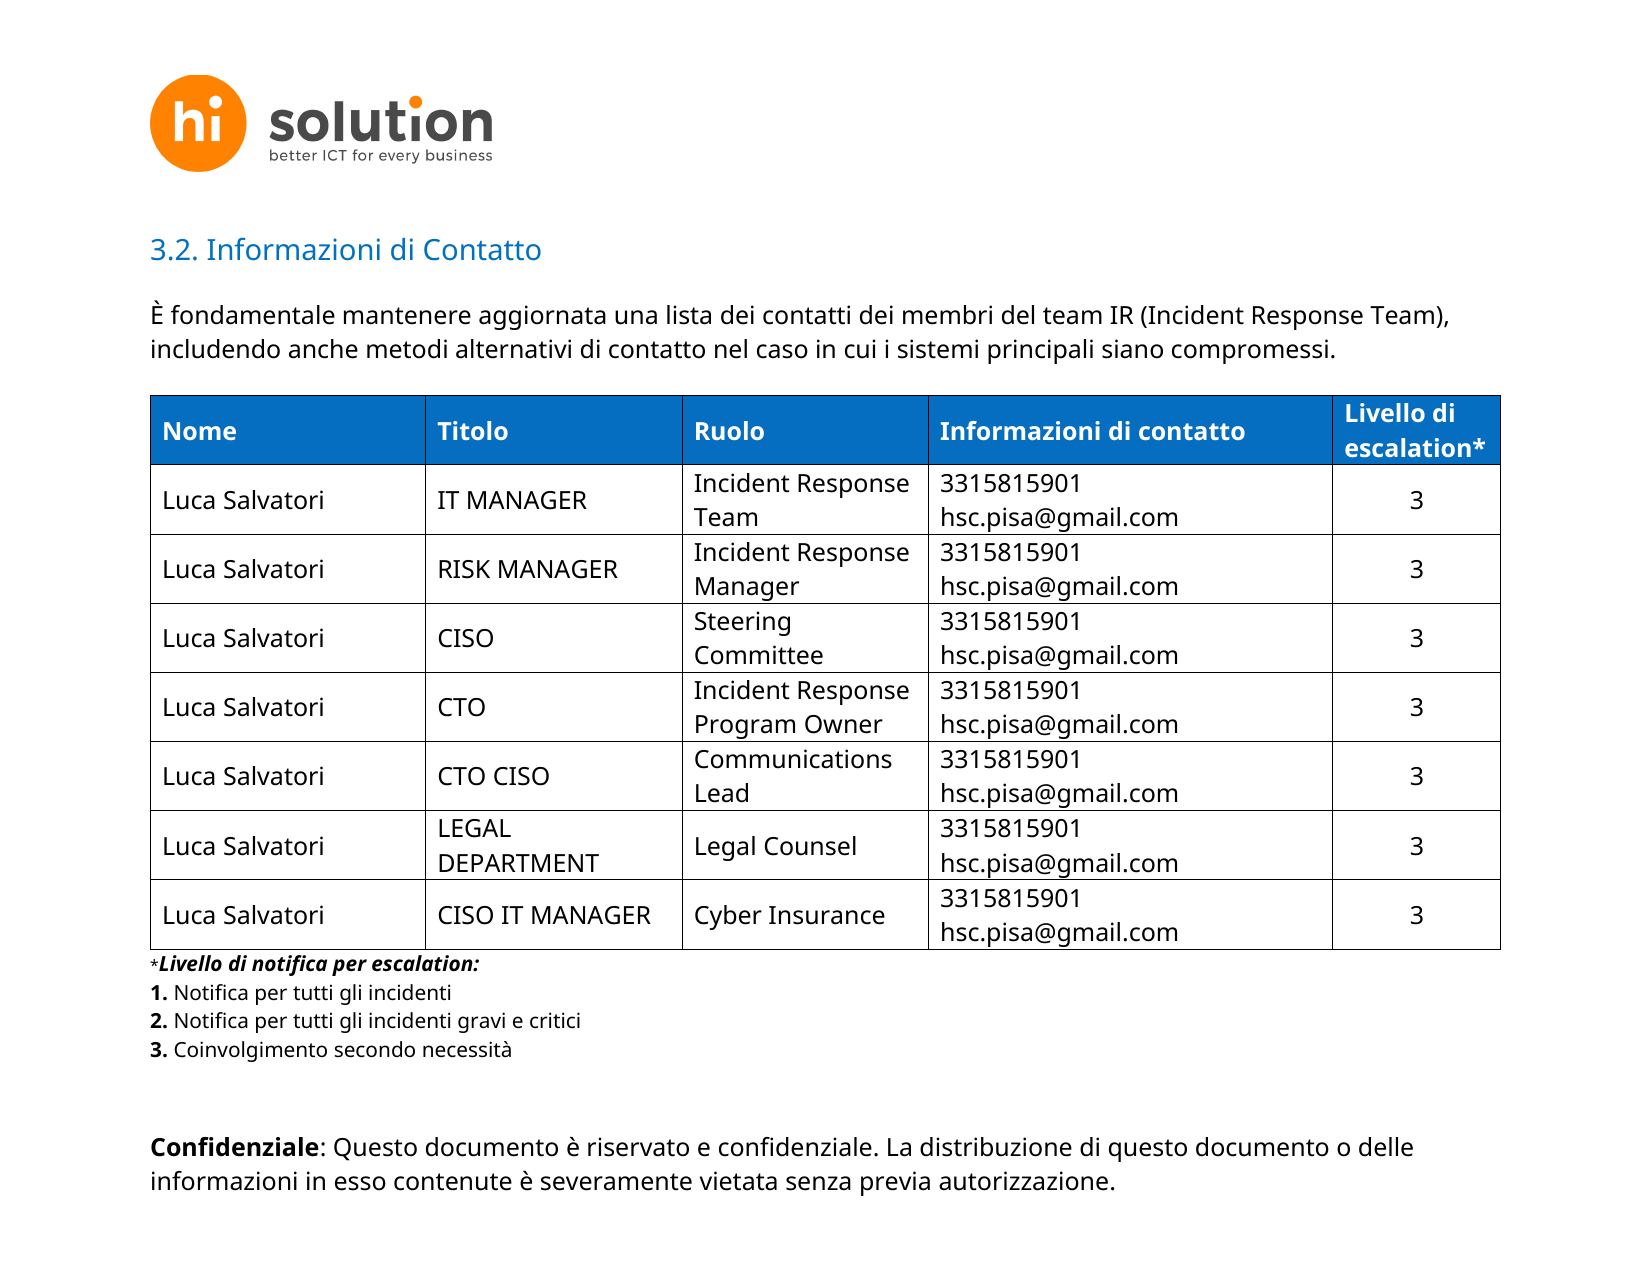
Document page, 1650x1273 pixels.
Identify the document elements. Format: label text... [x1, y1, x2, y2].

table_cell Legal Counsel [683, 811, 928, 879]
table_cell 3315815901 hsc.pisa@gmail.com [929, 742, 1332, 810]
table_header Nome [151, 396, 425, 464]
table_cell 3 [1333, 880, 1500, 948]
table_header Titolo [426, 396, 682, 464]
table_cell Cyber Insurance [683, 880, 928, 948]
table_cell IT MANAGER [426, 465, 682, 533]
table_header Informazioni di contatto [929, 396, 1332, 464]
table_cell Luca Salvatori [151, 535, 425, 603]
table_cell Luca Salvatori [151, 465, 425, 533]
table_cell Luca Salvatori [151, 811, 425, 879]
table_cell 3 [1333, 535, 1500, 603]
table_cell LEGAL DEPARTMENT [426, 811, 682, 879]
table_cell 3 [1333, 604, 1500, 672]
table_cell 3315815901 hsc.pisa@gmail.com [929, 673, 1332, 741]
subtitle 3.2. Informazioni di Contatto [150, 229, 1500, 269]
table_cell 3315815901 hsc.pisa@gmail.com [929, 465, 1332, 533]
table_cell 3315815901 hsc.pisa@gmail.com [929, 811, 1332, 879]
table_cell Luca Salvatori [151, 673, 425, 741]
table_cell RISK MANAGER [426, 535, 682, 603]
table_header Ruolo [683, 396, 928, 464]
text È fondamentale mantenere aggiornata una lista dei contatti dei membri del team IR (Incident Response Team), includendo anche metodi alternativi di contatto nel caso in cui i sistemi principali siano compromessi. [150, 298, 1500, 366]
picture [150, 75, 492, 172]
table_cell 3315815901 hsc.pisa@gmail.com [929, 880, 1332, 948]
table_cell 3 [1333, 811, 1500, 879]
table_cell 3315815901 hsc.pisa@gmail.com [929, 604, 1332, 672]
table_cell Luca Salvatori [151, 742, 425, 810]
table_header Livello di escalation* [1333, 396, 1500, 464]
table_cell 3315815901 hsc.pisa@gmail.com [929, 535, 1332, 603]
table_cell CTO CISO [426, 742, 682, 810]
table_cell CTO [426, 673, 682, 741]
table_cell Luca Salvatori [151, 604, 425, 672]
table_cell Luca Salvatori [151, 880, 425, 948]
table_cell 3 [1333, 742, 1500, 810]
table_cell Communications Lead [683, 742, 928, 810]
table_cell 3 [1333, 673, 1500, 741]
table_cell Incident Response Manager [683, 535, 928, 603]
text *Livello di notifica per escalation: 1. Notifica per tutti gli incidenti 2. Notifica per tutti gli incidenti gravi e critici 3. Coinvolgimento secondo necessità [150, 950, 1500, 1063]
table_cell CISO IT MANAGER [426, 880, 682, 948]
table_cell Steering Committee [683, 604, 928, 672]
table_cell 3 [1333, 465, 1500, 533]
table_cell Incident Response Program Owner [683, 673, 928, 741]
table_cell Incident Response Team [683, 465, 928, 533]
table_cell CISO [426, 604, 682, 672]
